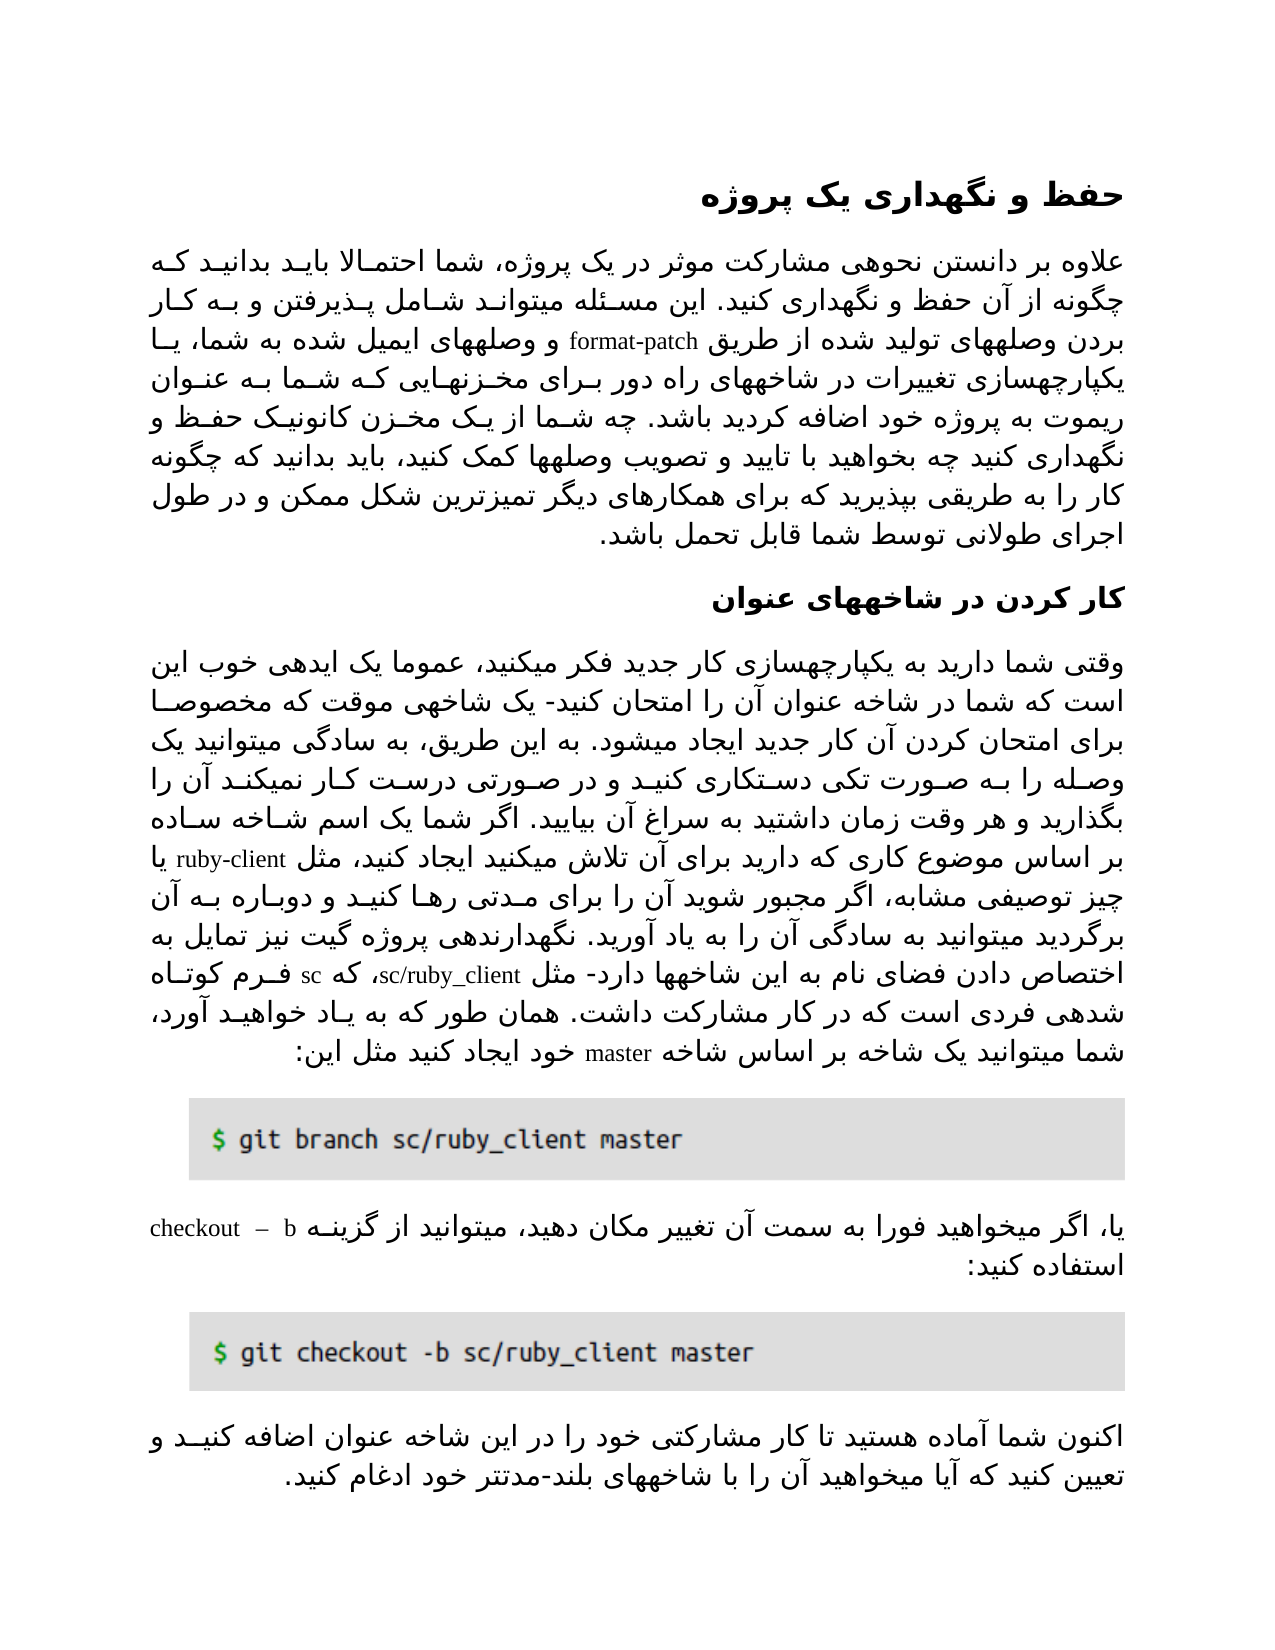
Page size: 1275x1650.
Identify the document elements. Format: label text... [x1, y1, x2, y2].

text کار کردن در شاخههای عنوان [150, 581, 1125, 615]
text وقتی شما دارید به یکپارچهسازی کار جدید فکر میکنید، عموما یک ایدهی خوب این است که شما در شاخه عنوان آن را امتحان کنید- یک شاخهی موقت که مخصوصا برای امتحان کردن آن کار جدید ایجاد میشود. به این طریق، به سادگی میتوانید یک وصله را به صورت تکی دستکاری کنید و در صورتی درست کار نمیکند آن را بگذارید و هر وقت زمان داشتید به سراغ آن بیایید. اگر شما یک اسم شاخه ساده بر اساس موضوع کاری که دارید برای آن تلاش میکنید ایجاد کنید، مثل ruby-client یا چیز توصیفی مشابه، اگر مجبور شوید آن را برای مدتی رها کنید و دوباره به آن برگردید میتوانید به سادگی آن را به یاد آورید. نگهدارندهی پروژه گیت نیز تمایل به اختصاص دادن فضای نام به این شاخهها دارد- مثل sc/ruby_client، که sc فرم کوتاه شدهی فردی است که در کار مشارکت داشت. همان طور که به یاد خواهید آورد، شما میتوانید یک شاخه بر اساس شاخه master خود ایجاد کنید مثل این: [150, 645, 1125, 1069]
text یا، اگر میخواهید فورا به سمت آن تغییر مکان دهید، میتوانید از گزینه checkout – b استفاده کنید: [150, 1209, 1125, 1282]
text حفظ و نگهداری یک پروژه [150, 175, 1125, 214]
text اکنون شما آماده هستید تا کار مشارکتی خود را در این شاخه عنوان اضافه کنید و تعیین کنید که آیا میخواهید آن را با شاخههای بلند-مدتتر خود ادغام کنید. [150, 1419, 1125, 1492]
text علاوه بر دانستن نحوهی مشارکت موثر در یک پروژه، شما احتمالا باید بدانید که چگونه از آن حفظ و نگهداری کنید. این مسئله میتواند شامل پذیرفتن و به کار بردن وصلههای تولید شده از طریق format-patch و وصلههای ایمیل شده به شما، یا یکپارچهسازی تغییرات در شاخههای راه دور برای مخزنهایی که شما به عنوان ریموت به پروژه خود اضافه کردید باشد. چه شما از یک مخزن کانونیک حفظ و نگهداری کنید چه بخواهید با تایید و تصویب وصلهها کمک کنید، باید بدانید که چگونه کار را به طریقی بپذیرید که برای همکارهای دیگر تمیزترین شکل ممکن و در طول اجرای طولانی توسط شما قابل تحمل باشد. [150, 244, 1125, 551]
